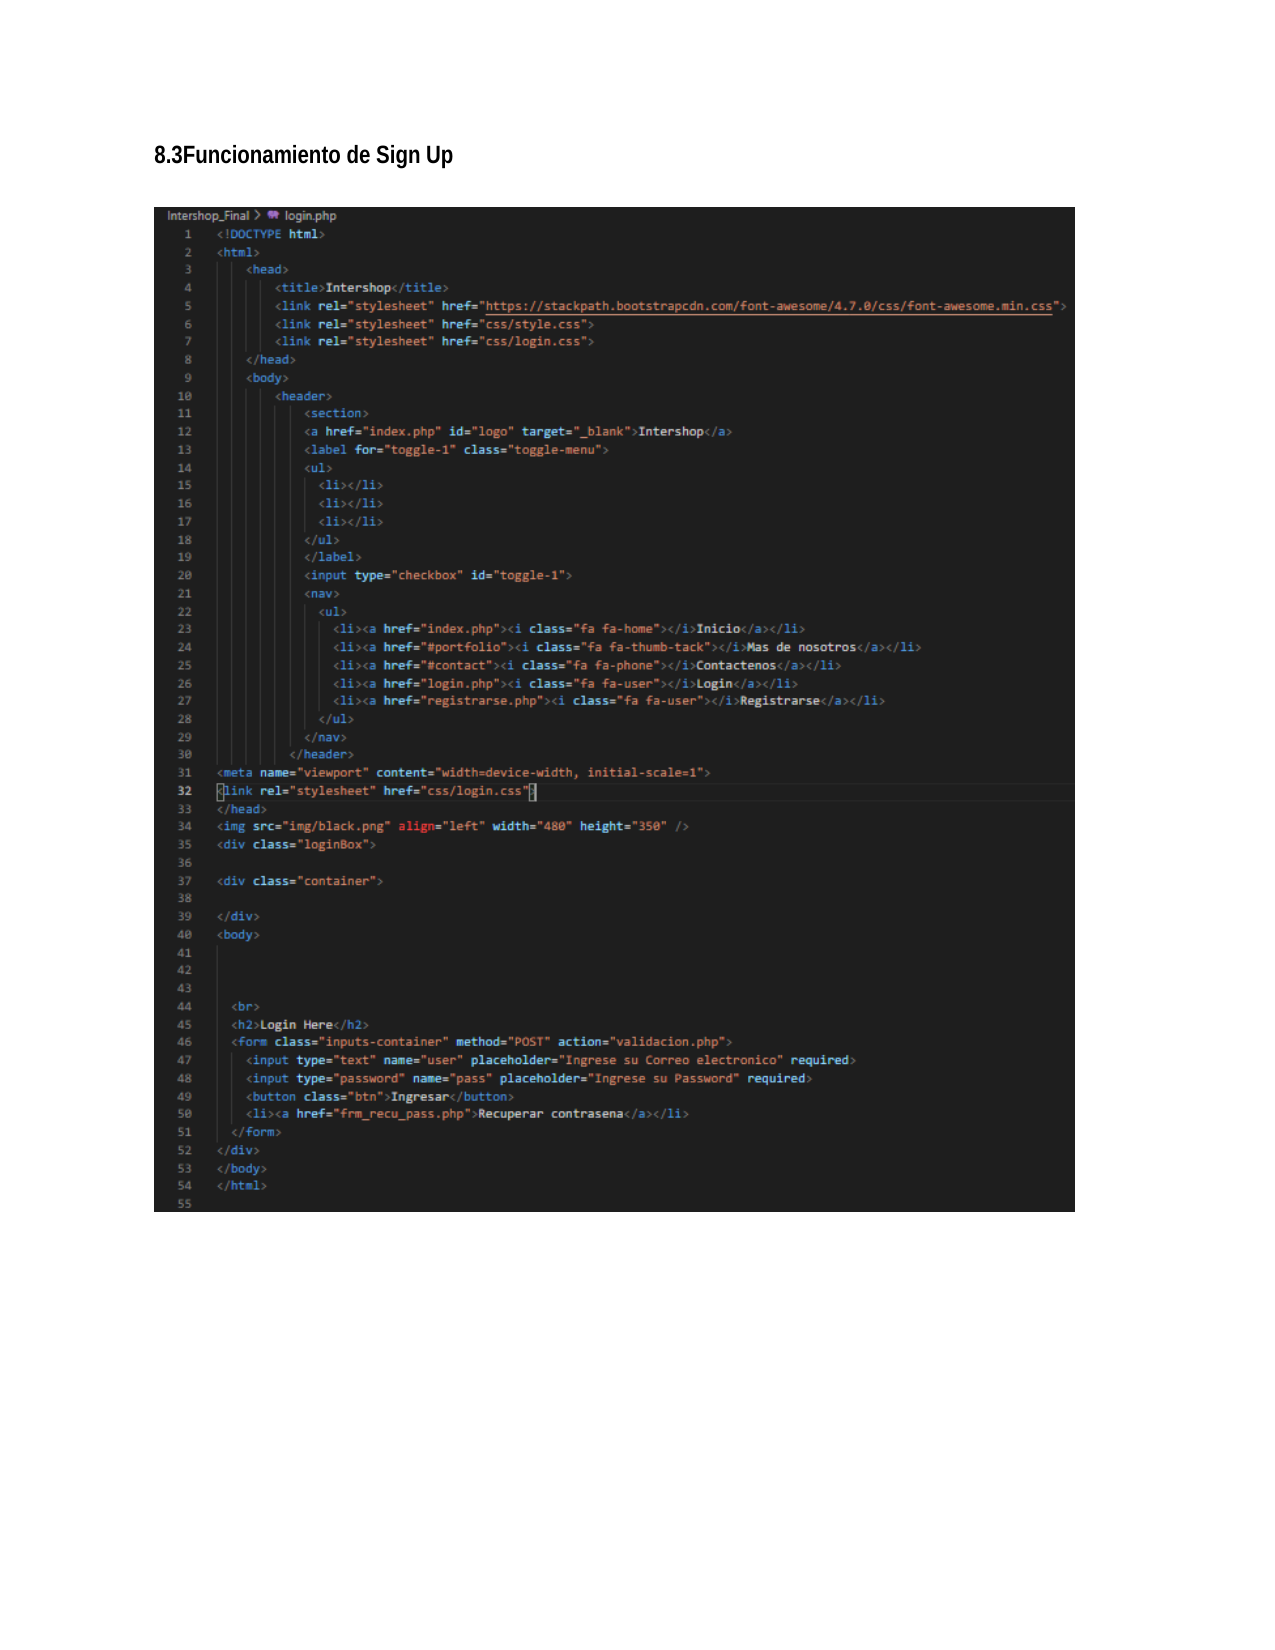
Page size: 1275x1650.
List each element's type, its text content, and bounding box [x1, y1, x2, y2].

subtitle 8.3Funcionamiento de Sign Up [154, 139, 1175, 208]
picture [154, 207, 1075, 1212]
